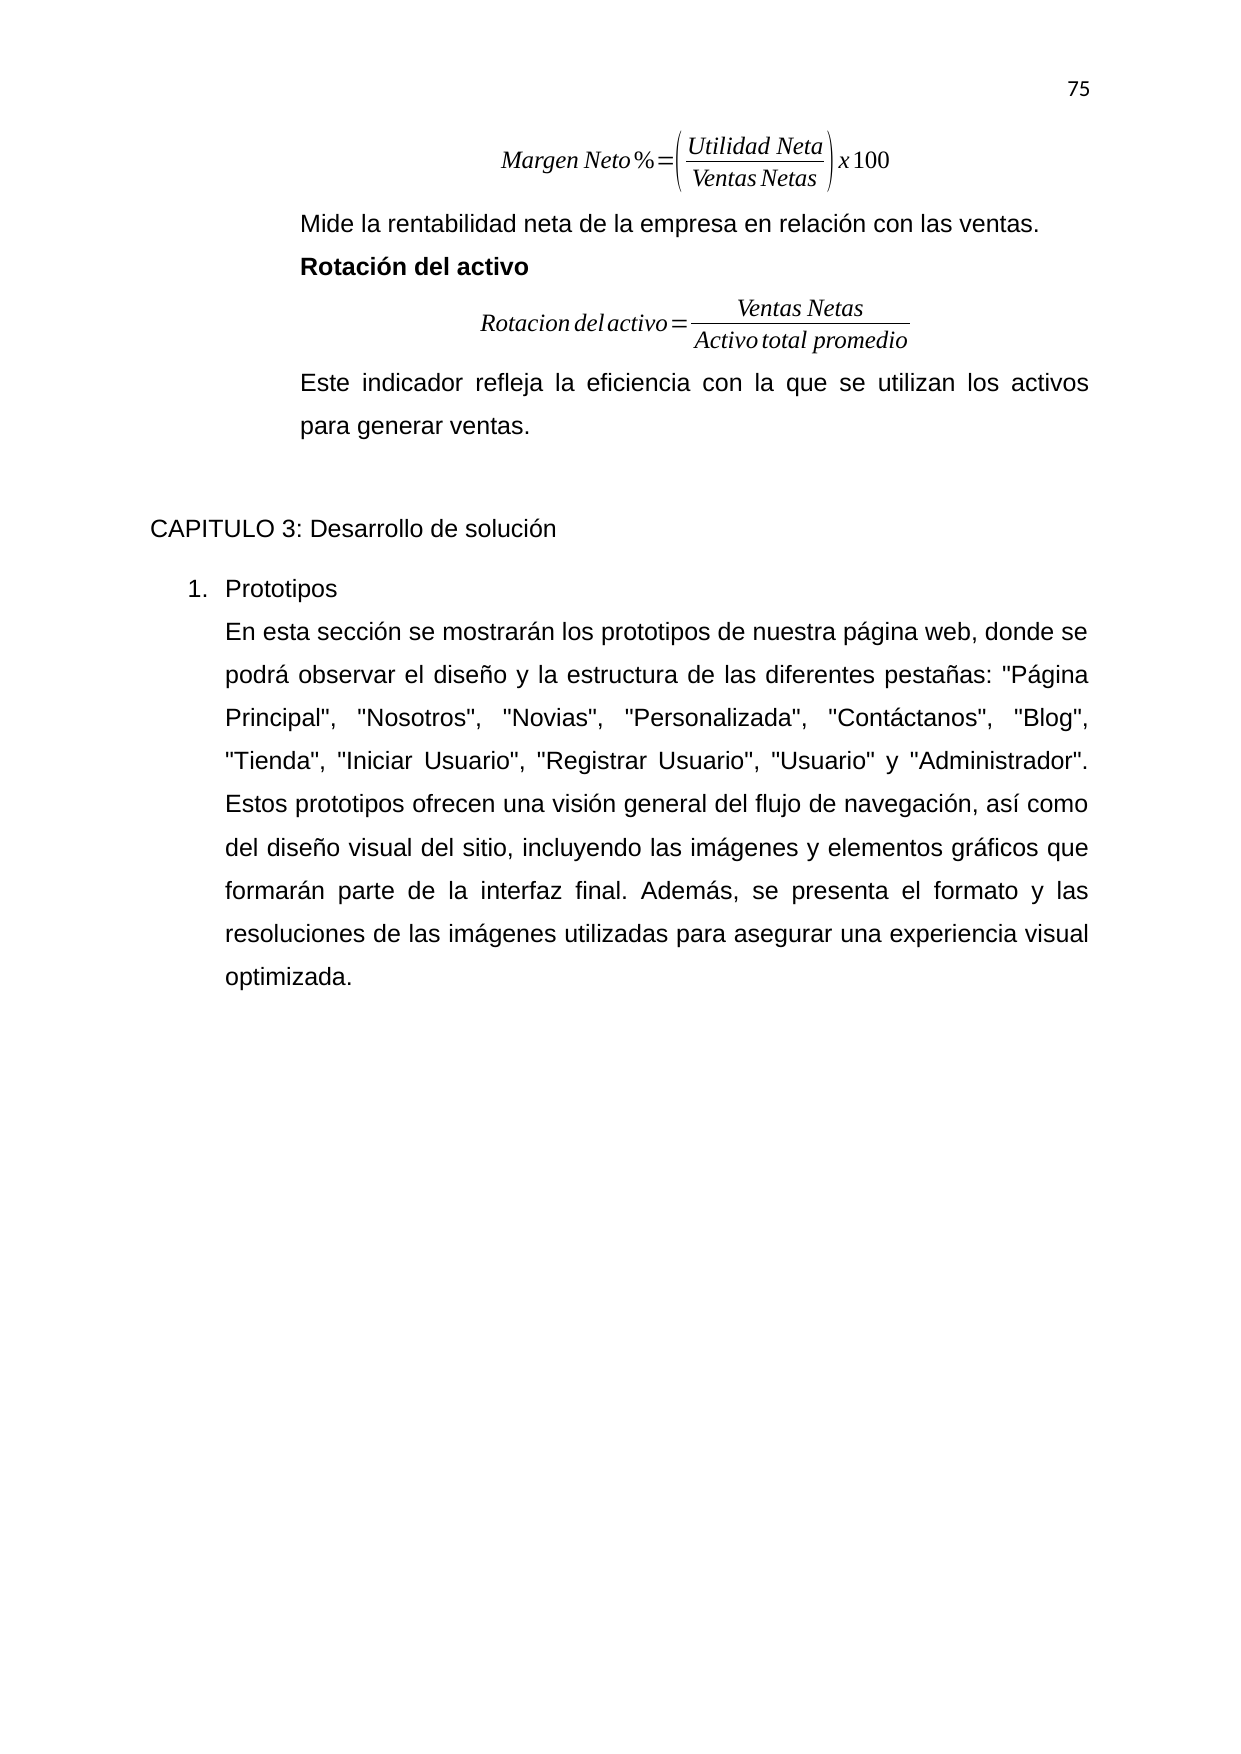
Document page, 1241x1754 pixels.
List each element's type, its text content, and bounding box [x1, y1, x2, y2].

list Rotación del activo [300, 252, 1090, 281]
list Mide la rentabilidad neta de la empresa en relación con las ventas. [300, 209, 1090, 237]
text CAPITULO 3: Desarrollo de solución [150, 514, 1090, 543]
list Este indicador refleja la eficiencia con la que se utilizan los activos para generar ventas. [300, 368, 1090, 440]
list Prototipos [187, 574, 1090, 602]
list En esta sección se mostrarán los prototipos de nuestra página web, donde se podrá observar el diseño y la estructura de las diferentes pestañas: "Página Principal", "Nosotros", "Novias", "Personalizada", "Contáctanos", "Blog", "Tienda", "Iniciar Usuario", "Registrar Usuario", "Usuario" y "Administrador". Estos prototipos ofrecen una visión general del flujo de navegación, así como del diseño visual del sitio, incluyendo las imágenes y elementos gráficos que formarán parte de la interfaz final. Además, se presenta el formato y las resoluciones de las imágenes utilizadas para asegurar una experiencia visual optimizada. [225, 617, 1090, 991]
